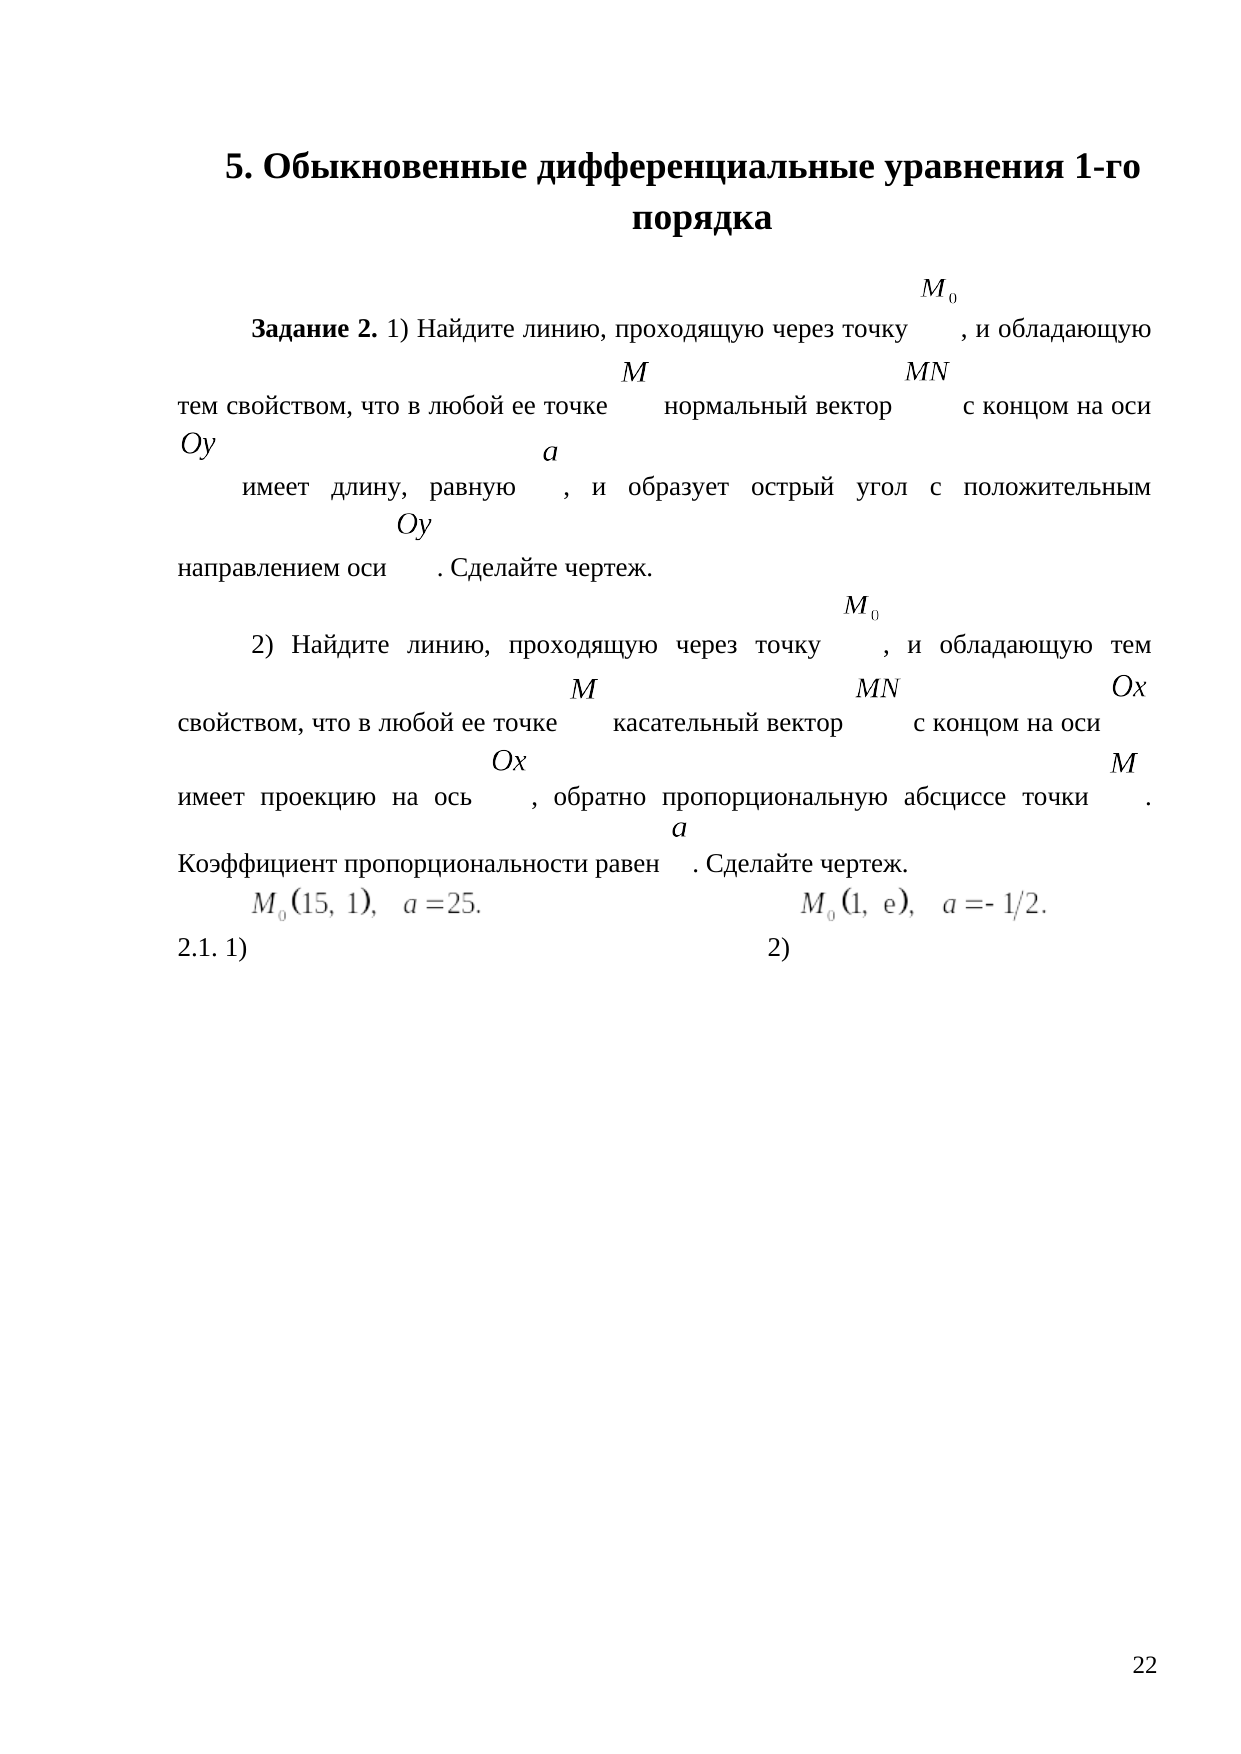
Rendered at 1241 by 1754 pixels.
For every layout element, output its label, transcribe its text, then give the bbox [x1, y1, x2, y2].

text 2) Найдите линию, проходящую через точку , и обладающую тем свойством, что в любой ее точке касательный вектор с концом на оси имеет проекцию на ось , обратно пропорциональную абсциссе точки . Коэффициент пропорциональности равен . Сделайте чертеж. [177, 588, 1152, 878]
subtitle Обыкновенные дифференциальные уравнения 1-го порядка [215, 143, 1152, 238]
text Задание 2. 1) Найдите линию, проходящую через точку , и обладающую тем свойством, что в любой ее точке нормальный вектор с концом на оси имеет длину, равную , и образует острый угол с положительным направлением оси . Сделайте чертеж. [177, 271, 1152, 582]
text 2.1. 1) 2) [177, 884, 1152, 963]
